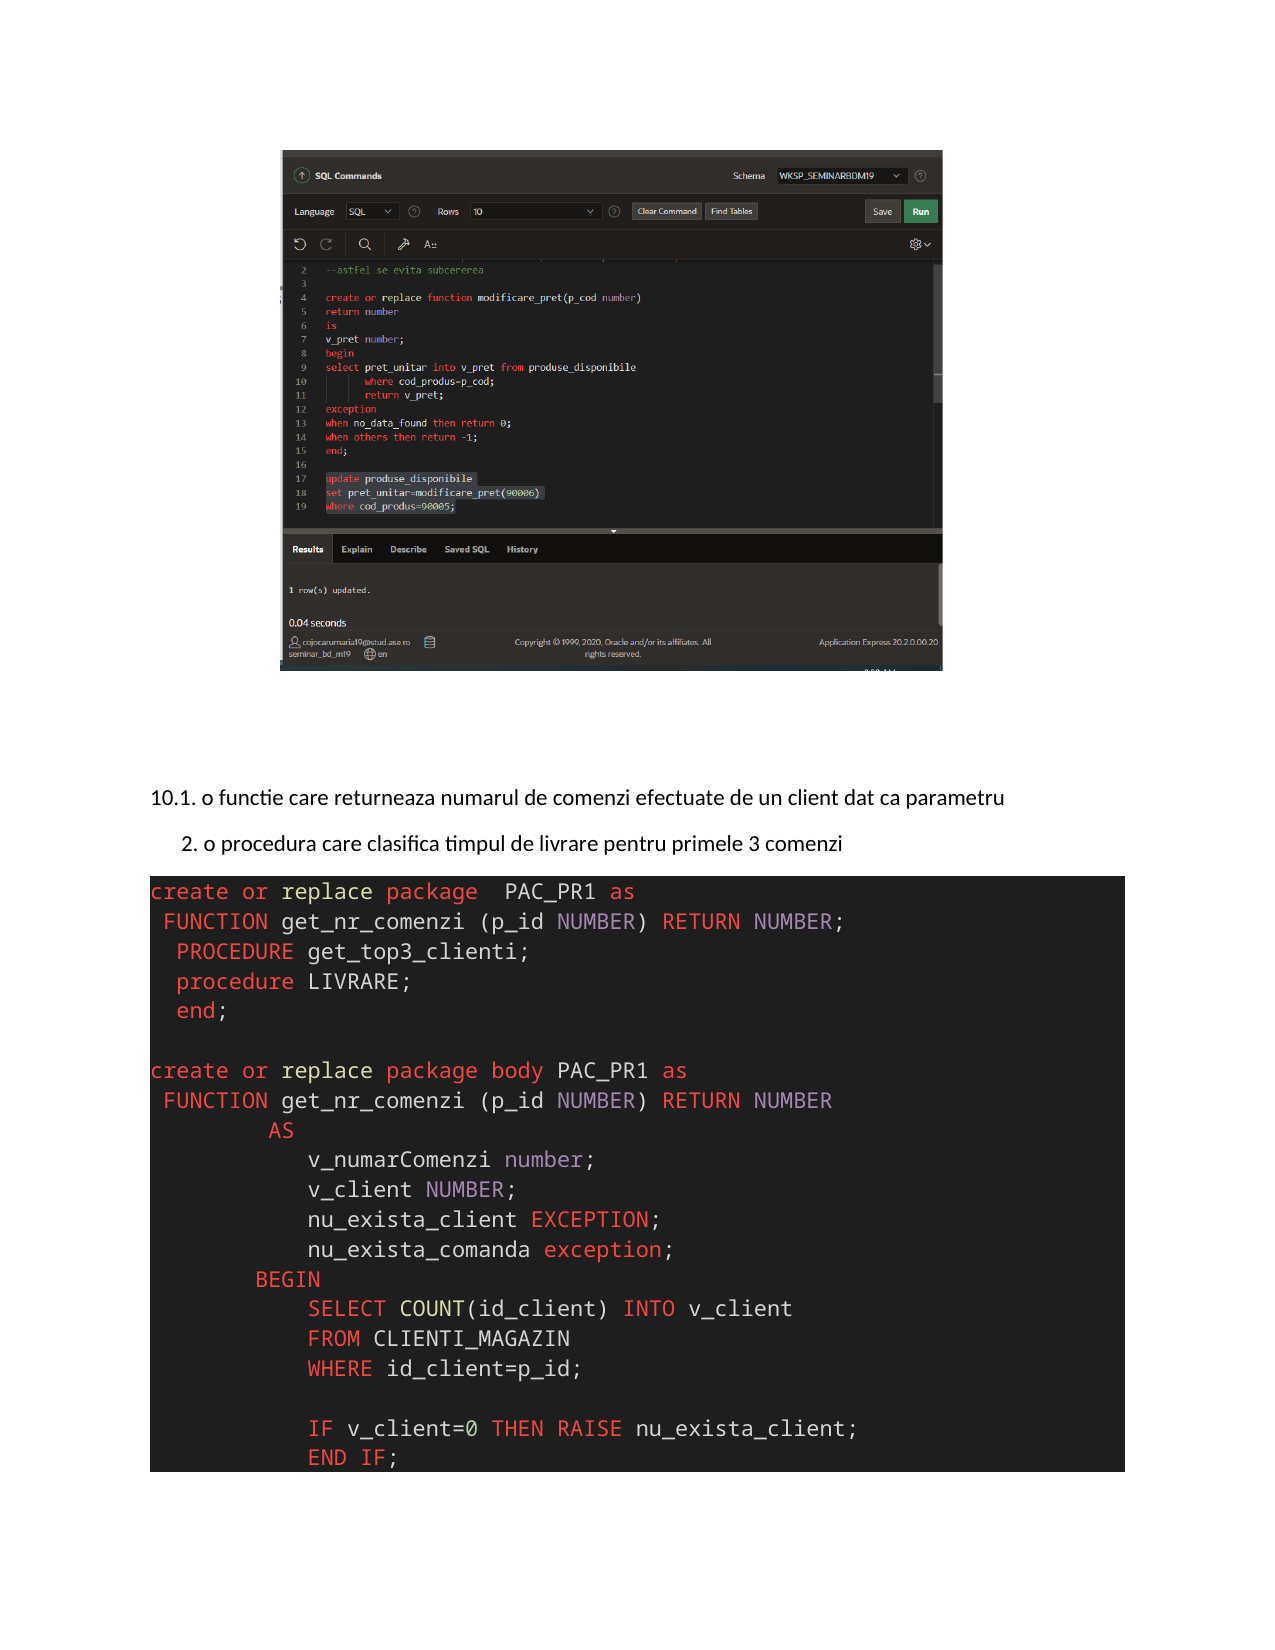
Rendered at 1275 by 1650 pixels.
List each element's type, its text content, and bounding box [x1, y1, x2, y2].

text FUNCTION get_nr_comenzi (p_id NUMBER) RETURN NUMBER [150, 1085, 1125, 1115]
text create or replace package PAC_PR1 as [150, 876, 1125, 906]
text SELECT COUNT(id_client) INTO v_client [150, 1293, 1125, 1323]
text AS [150, 1115, 1125, 1144]
text procedure LIVRARE; [150, 966, 1125, 996]
text IF v_client=0 THEN RAISE nu_exista_client; [150, 1413, 1125, 1442]
text WHERE id_client=p_id; [150, 1353, 1125, 1383]
text 2. o procedura care clasifica timpul de livrare pentru primele 3 comenzi [150, 829, 1125, 857]
text create or replace package body PAC_PR1 as [150, 1055, 1125, 1085]
text FROM CLIENTI_MAGAZIN [150, 1323, 1125, 1353]
text v_numarComenzi number; [150, 1144, 1125, 1174]
text nu_exista_client EXCEPTION; [150, 1204, 1125, 1234]
text 10.1. o functie care returneaza numarul de comenzi efectuate de un client dat ca parametru [150, 783, 1125, 811]
text END IF; [150, 1442, 1125, 1472]
text PROCEDURE get_top3_clienti; [150, 936, 1125, 966]
text v_client NUMBER; [150, 1174, 1125, 1204]
text end; [150, 996, 1125, 1025]
text FUNCTION get_nr_comenzi (p_id NUMBER) RETURN NUMBER; [150, 906, 1125, 936]
text nu_exista_comanda exception; [150, 1234, 1125, 1264]
text BEGIN [150, 1264, 1125, 1293]
picture [280, 150, 943, 671]
